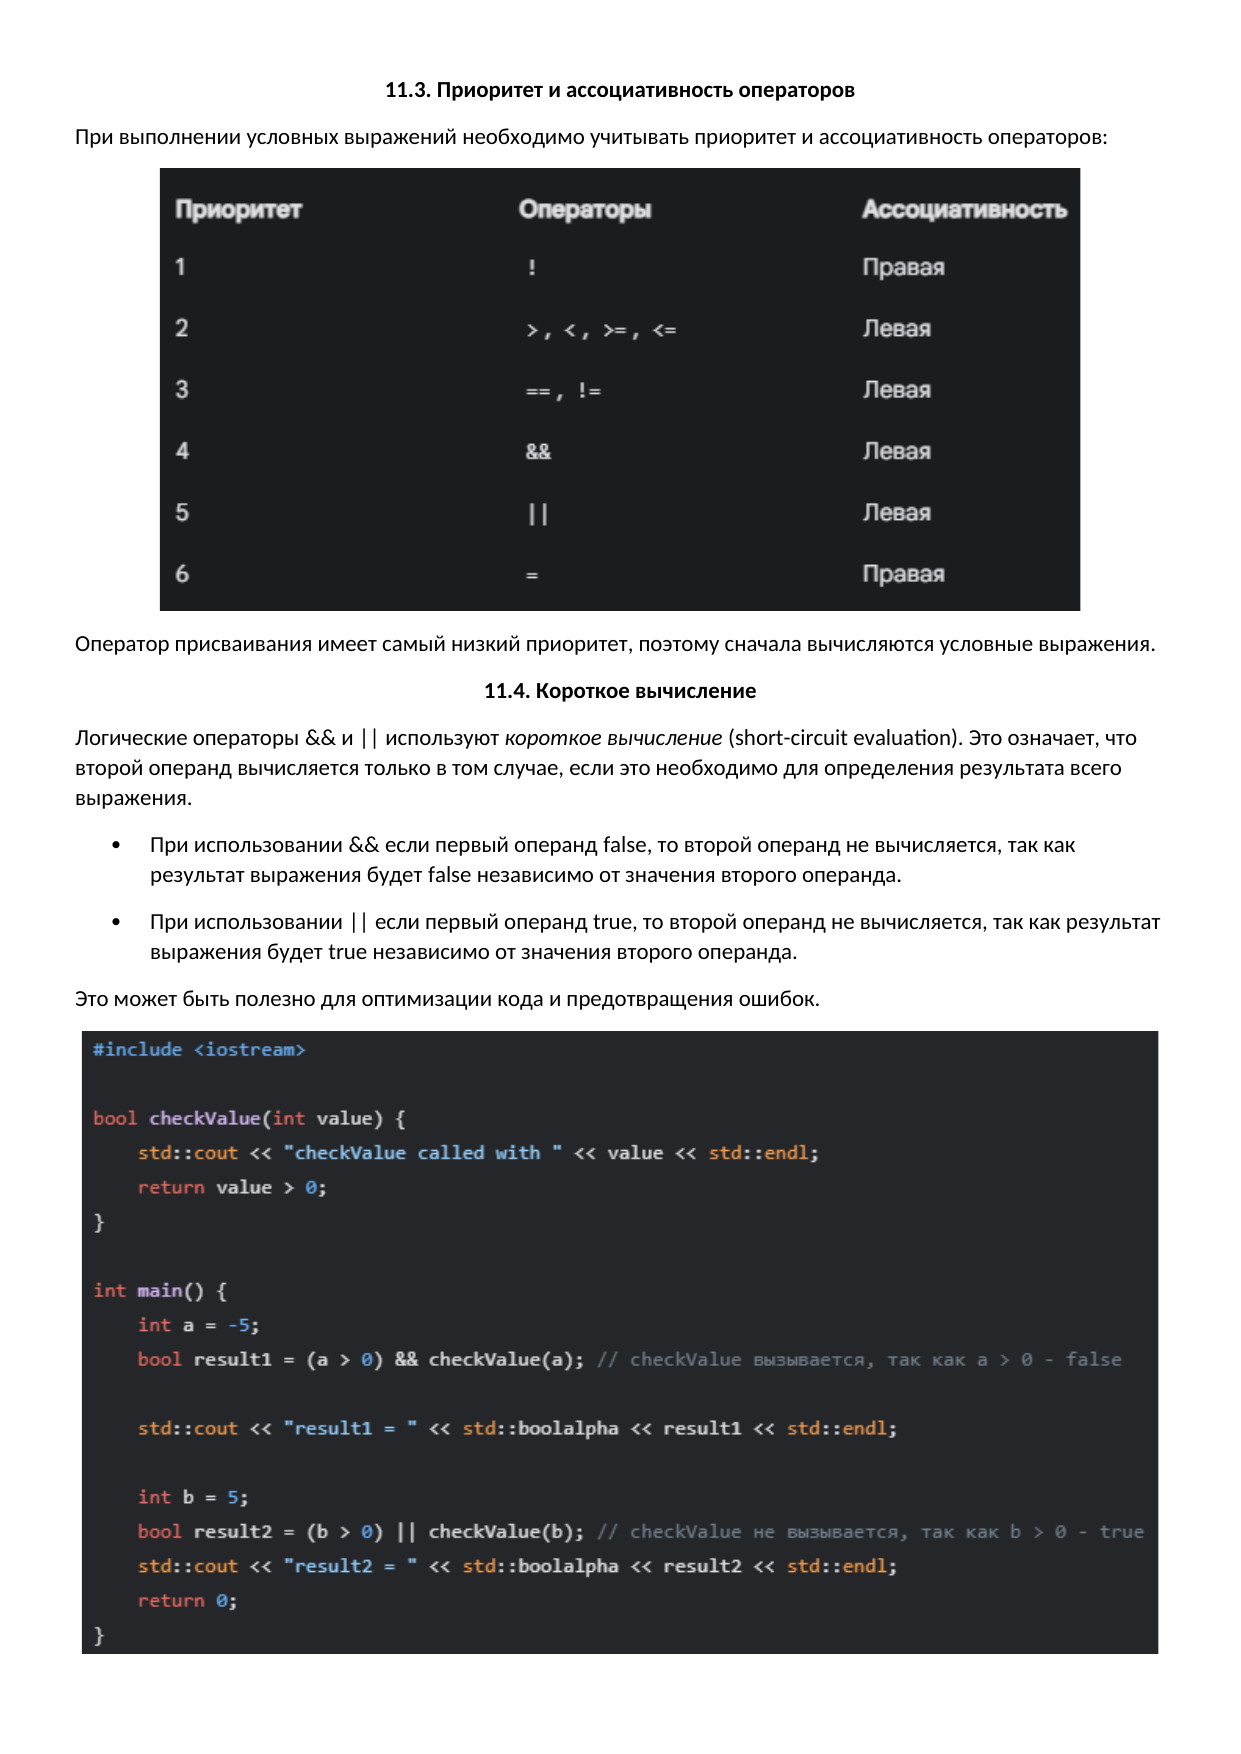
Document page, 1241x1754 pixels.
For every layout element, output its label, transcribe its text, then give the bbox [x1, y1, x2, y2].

list При использовании && если первый операнд false, то второй операнд не вычисляется, так как результат выражения будет false независимо от значения второго операнда. [112, 830, 1165, 888]
text 11.4. Короткое вычисление [75, 676, 1165, 704]
list При использовании || если первый операнд true, то второй операнд не вычисляется, так как результат выражения будет true независимо от значения второго операнда. [112, 907, 1165, 966]
picture [159, 168, 1081, 611]
text Логические операторы && и || используют короткое вычисление (short-circuit evaluation). Это означает, что второй операнд вычисляется только в том случае, если это необходимо для определения результата всего выражения. [75, 723, 1165, 811]
text 11.3. Приоритет и ассоциативность операторов [75, 75, 1165, 103]
text Оператор присваивания имеет самый низкий приоритет, поэтому сначала вычисляются условные выражения. [75, 629, 1165, 657]
picture [81, 1031, 1159, 1654]
text Это может быть полезно для оптимизации кода и предотвращения ошибок. [75, 984, 1165, 1012]
text При выполнении условных выражений необходимо учитывать приоритет и ассоциативность операторов: [75, 122, 1165, 150]
